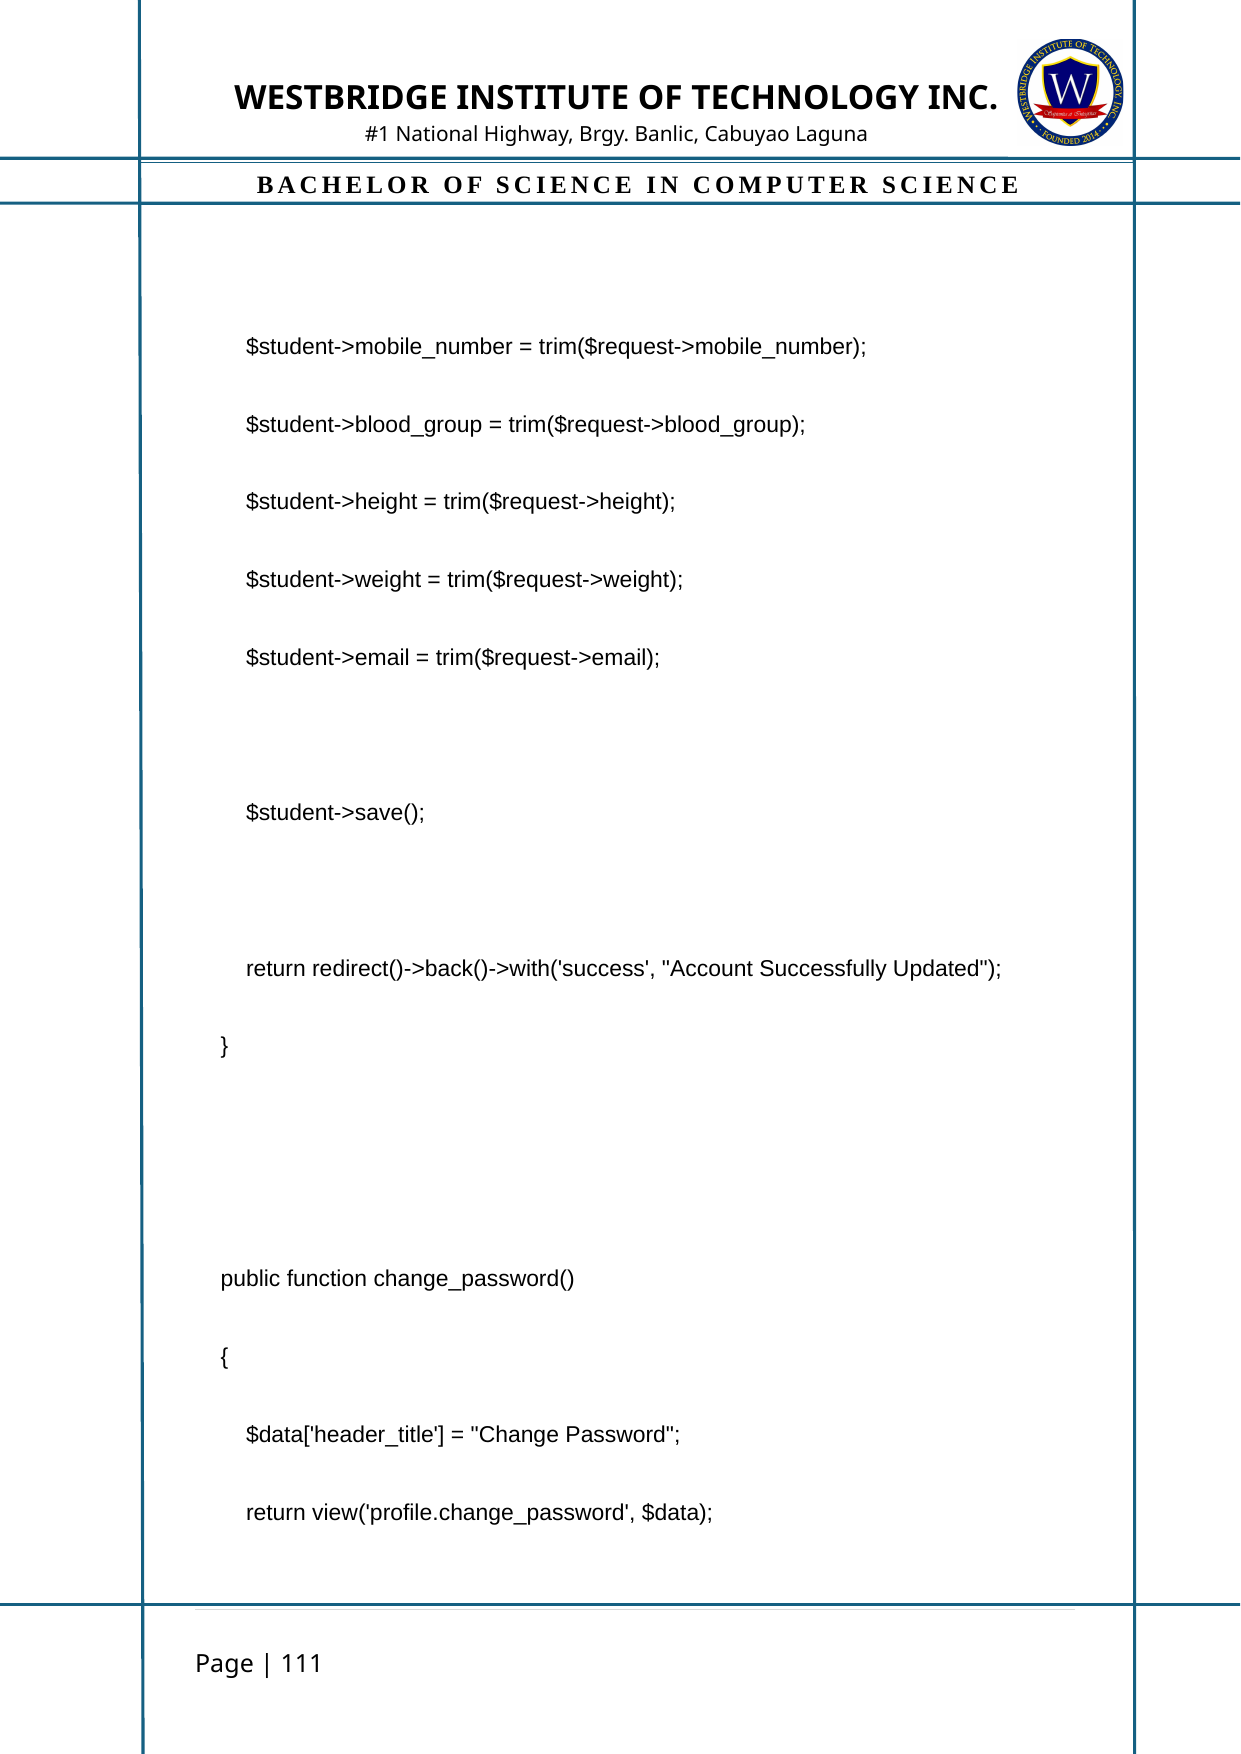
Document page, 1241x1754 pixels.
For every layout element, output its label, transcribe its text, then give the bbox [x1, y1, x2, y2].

text $data['header_title'] = "Change Password"; [195, 1421, 1075, 1447]
picture [1017, 39, 1124, 146]
text } [195, 1032, 1075, 1058]
text return redirect()->back()->with('success', "Account Successfully Updated"); [195, 954, 1075, 981]
text $student->weight = trim($request->weight); [195, 566, 1075, 592]
text return view('profile.change_password', $data); [195, 1498, 1075, 1525]
text public function change_password() [195, 1265, 1075, 1292]
text $student->blood_group = trim($request->blood_group); [195, 411, 1075, 437]
text $student->email = trim($request->email); [195, 644, 1075, 670]
text $student->save(); [195, 799, 1075, 825]
text $student->height = trim($request->height); [195, 488, 1075, 514]
text { [195, 1343, 1075, 1369]
text $student->mobile_number = trim($request->mobile_number); [195, 333, 1075, 359]
